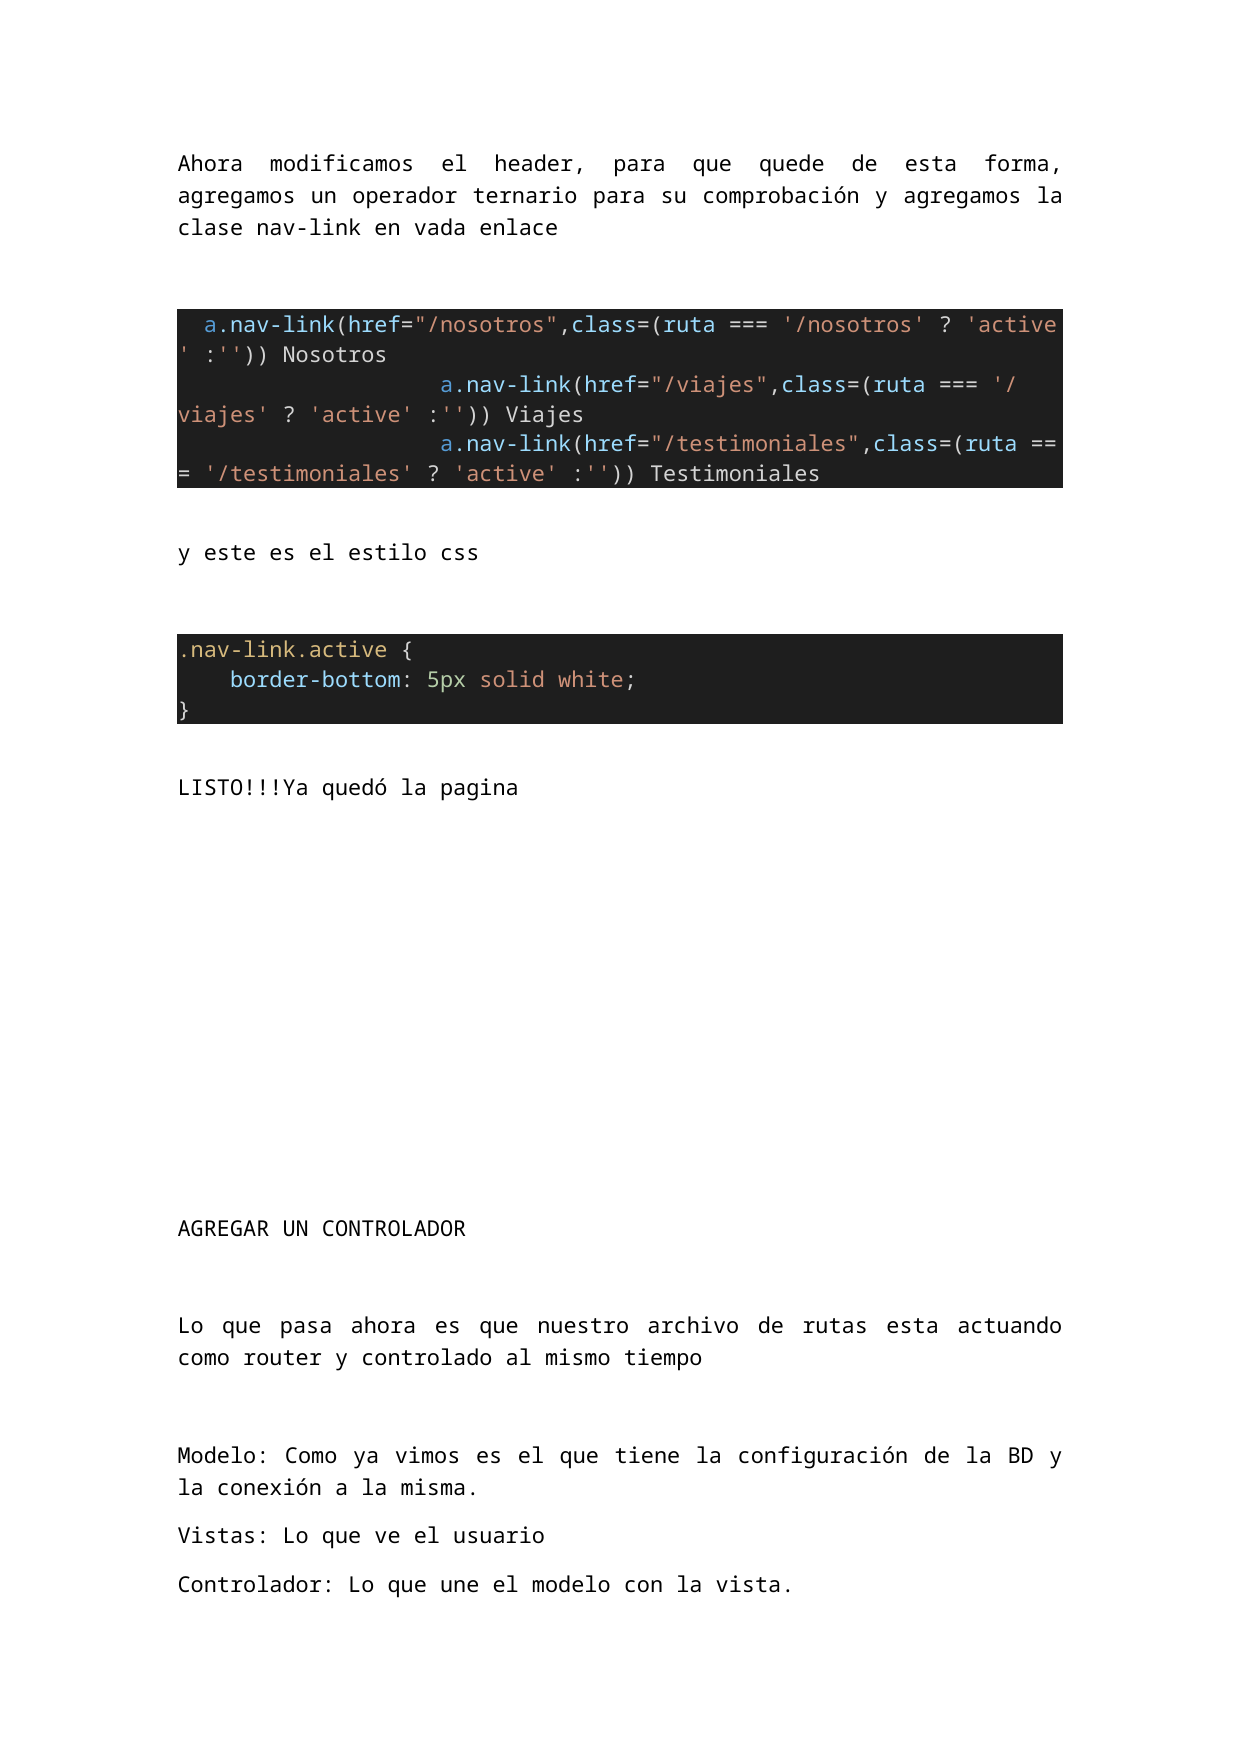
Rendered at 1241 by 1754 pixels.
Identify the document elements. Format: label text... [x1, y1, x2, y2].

text a.nav-link(href="/testimoniales",class=(ruta === '/testimoniales' ? 'active' :'')) Testimoniales [177, 428, 1063, 488]
text Vistas: Lo que ve el usuario [177, 1521, 1063, 1550]
text y este es el estilo css [177, 537, 1063, 567]
text a.nav-link(href="/nosotros",class=(ruta === '/nosotros' ? 'active' :'')) Nosotros [177, 309, 1063, 369]
text LISTO!!!Ya quedó la pagina [177, 772, 1063, 802]
text Lo que pasa ahora es que nuestro archivo de rutas esta actuando como router y controlado al mismo tiempo [177, 1310, 1063, 1372]
text } [177, 694, 1063, 724]
text Modelo: Como ya vimos es el que tiene la configuración de la BD y la conexión a la misma. [177, 1440, 1063, 1502]
text border-bottom: 5px solid white; [177, 664, 1063, 694]
text a.nav-link(href="/viajes",class=(ruta === '/viajes' ? 'active' :'')) Viajes [177, 369, 1063, 428]
text Controlador: Lo que une el modelo con la vista. [177, 1569, 1063, 1599]
text AGREGAR UN CONTROLADOR [177, 1213, 1063, 1242]
text Ahora modificamos el header, para que quede de esta forma, agregamos un operador ternario para su comprobación y agregamos la clase nav-link en vada enlace [177, 148, 1063, 242]
text .nav-link.active { [177, 634, 1063, 664]
